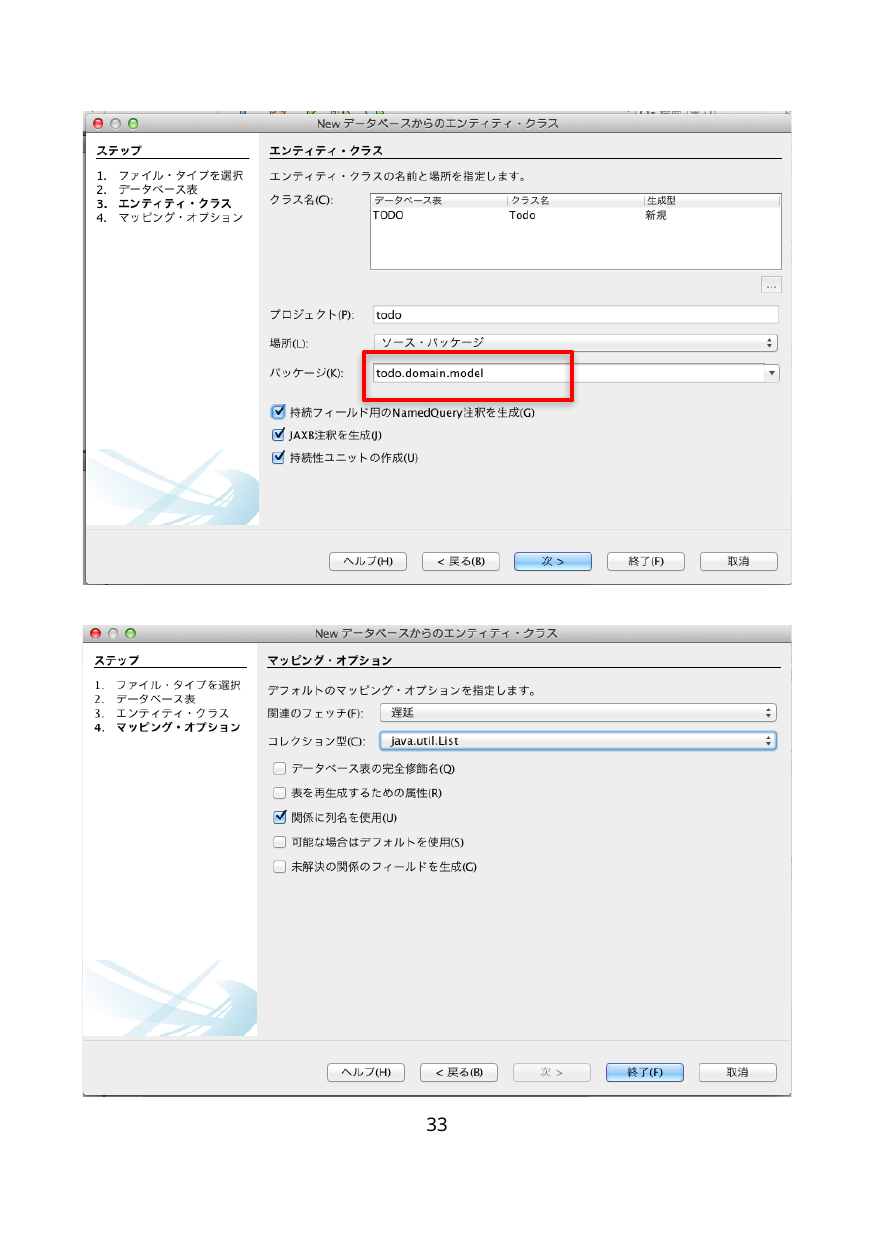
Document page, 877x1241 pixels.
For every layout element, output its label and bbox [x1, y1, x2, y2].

picture [82, 111, 792, 585]
picture [82, 625, 792, 1097]
